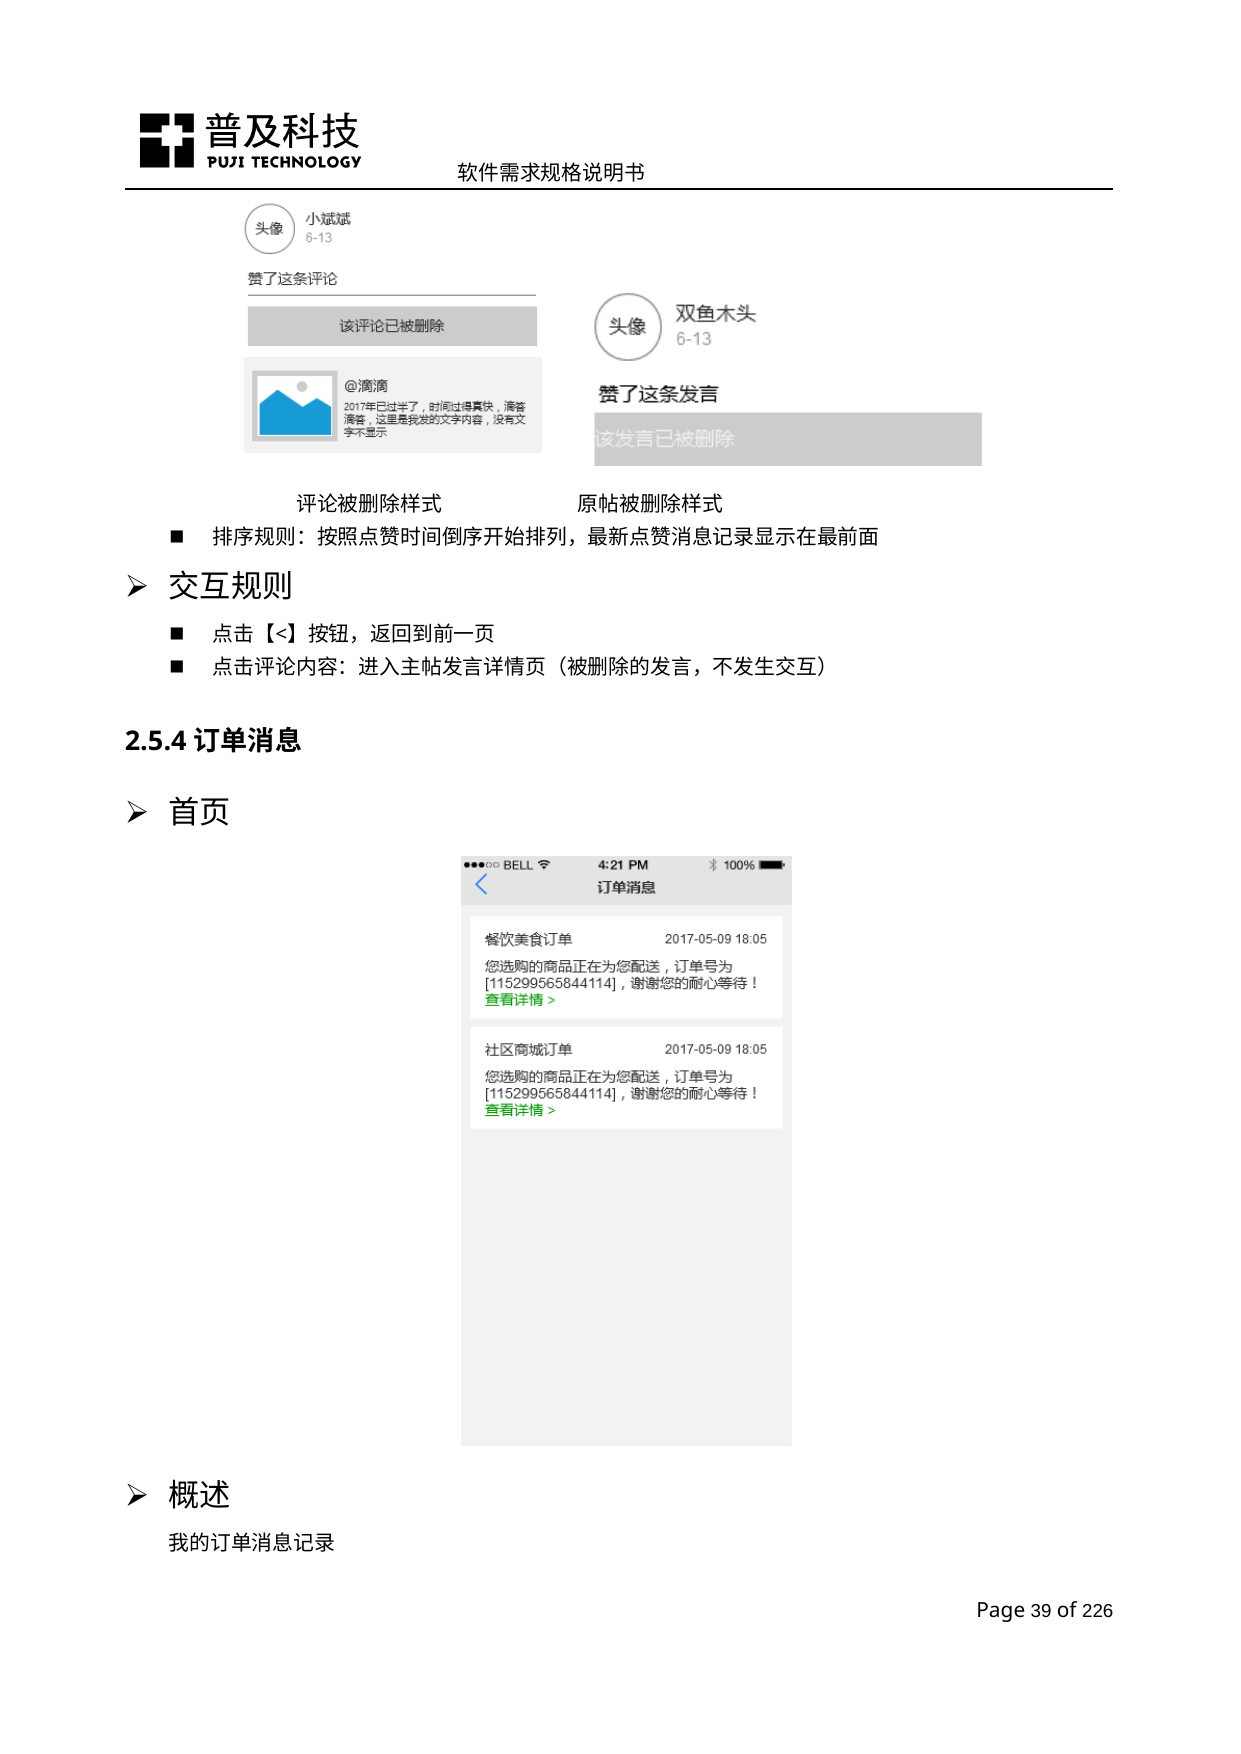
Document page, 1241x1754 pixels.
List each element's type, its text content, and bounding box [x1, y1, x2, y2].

list 我的订单消息记录 [168, 1525, 1113, 1558]
picture [124, 103, 365, 180]
list 排序规则：按照点赞时间倒序开始排列，最新点赞消息记录显示在最前面 [169, 519, 1113, 551]
list 点击评论内容：进入主帖发言详情页（被删除的发言，不发生交互） [169, 649, 1113, 681]
list 首页 [124, 778, 1113, 843]
list 点击【<】按钮，返回到前一页 [169, 616, 1113, 649]
list 交互规则 [124, 551, 1113, 616]
picture [233, 193, 551, 466]
list 概述 [124, 1460, 1113, 1525]
picture [460, 856, 793, 1447]
subtitle 订单消息 [124, 706, 1113, 771]
picture [579, 280, 1005, 466]
list 评论被删除样式 原帖被删除样式 [213, 486, 1113, 519]
